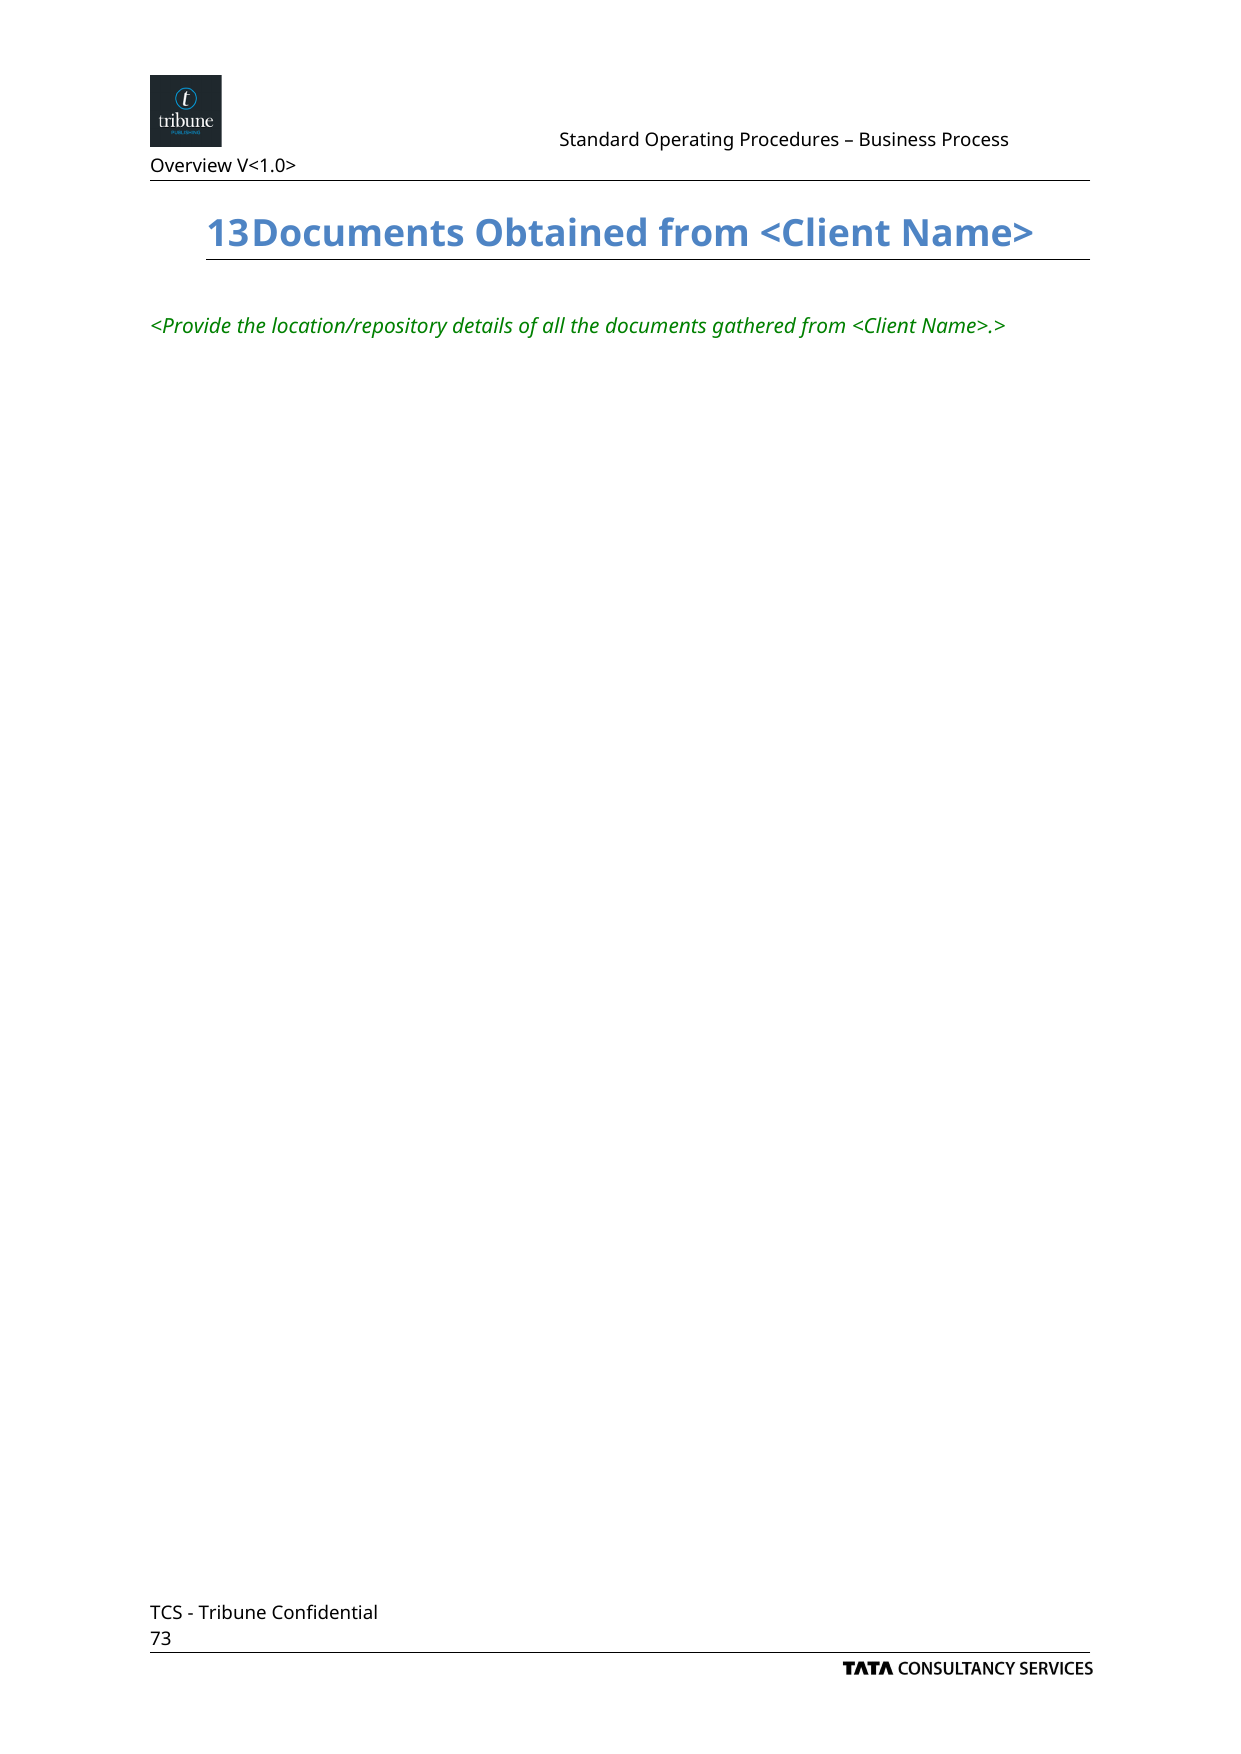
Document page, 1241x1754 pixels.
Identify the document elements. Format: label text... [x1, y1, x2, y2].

text Documents Obtained from <Client Name> [206, 206, 1090, 259]
text <Provide the location/repository details of all the documents gathered from <Client Name>.> [150, 310, 1090, 339]
picture [842, 1661, 1093, 1675]
picture [150, 75, 222, 147]
